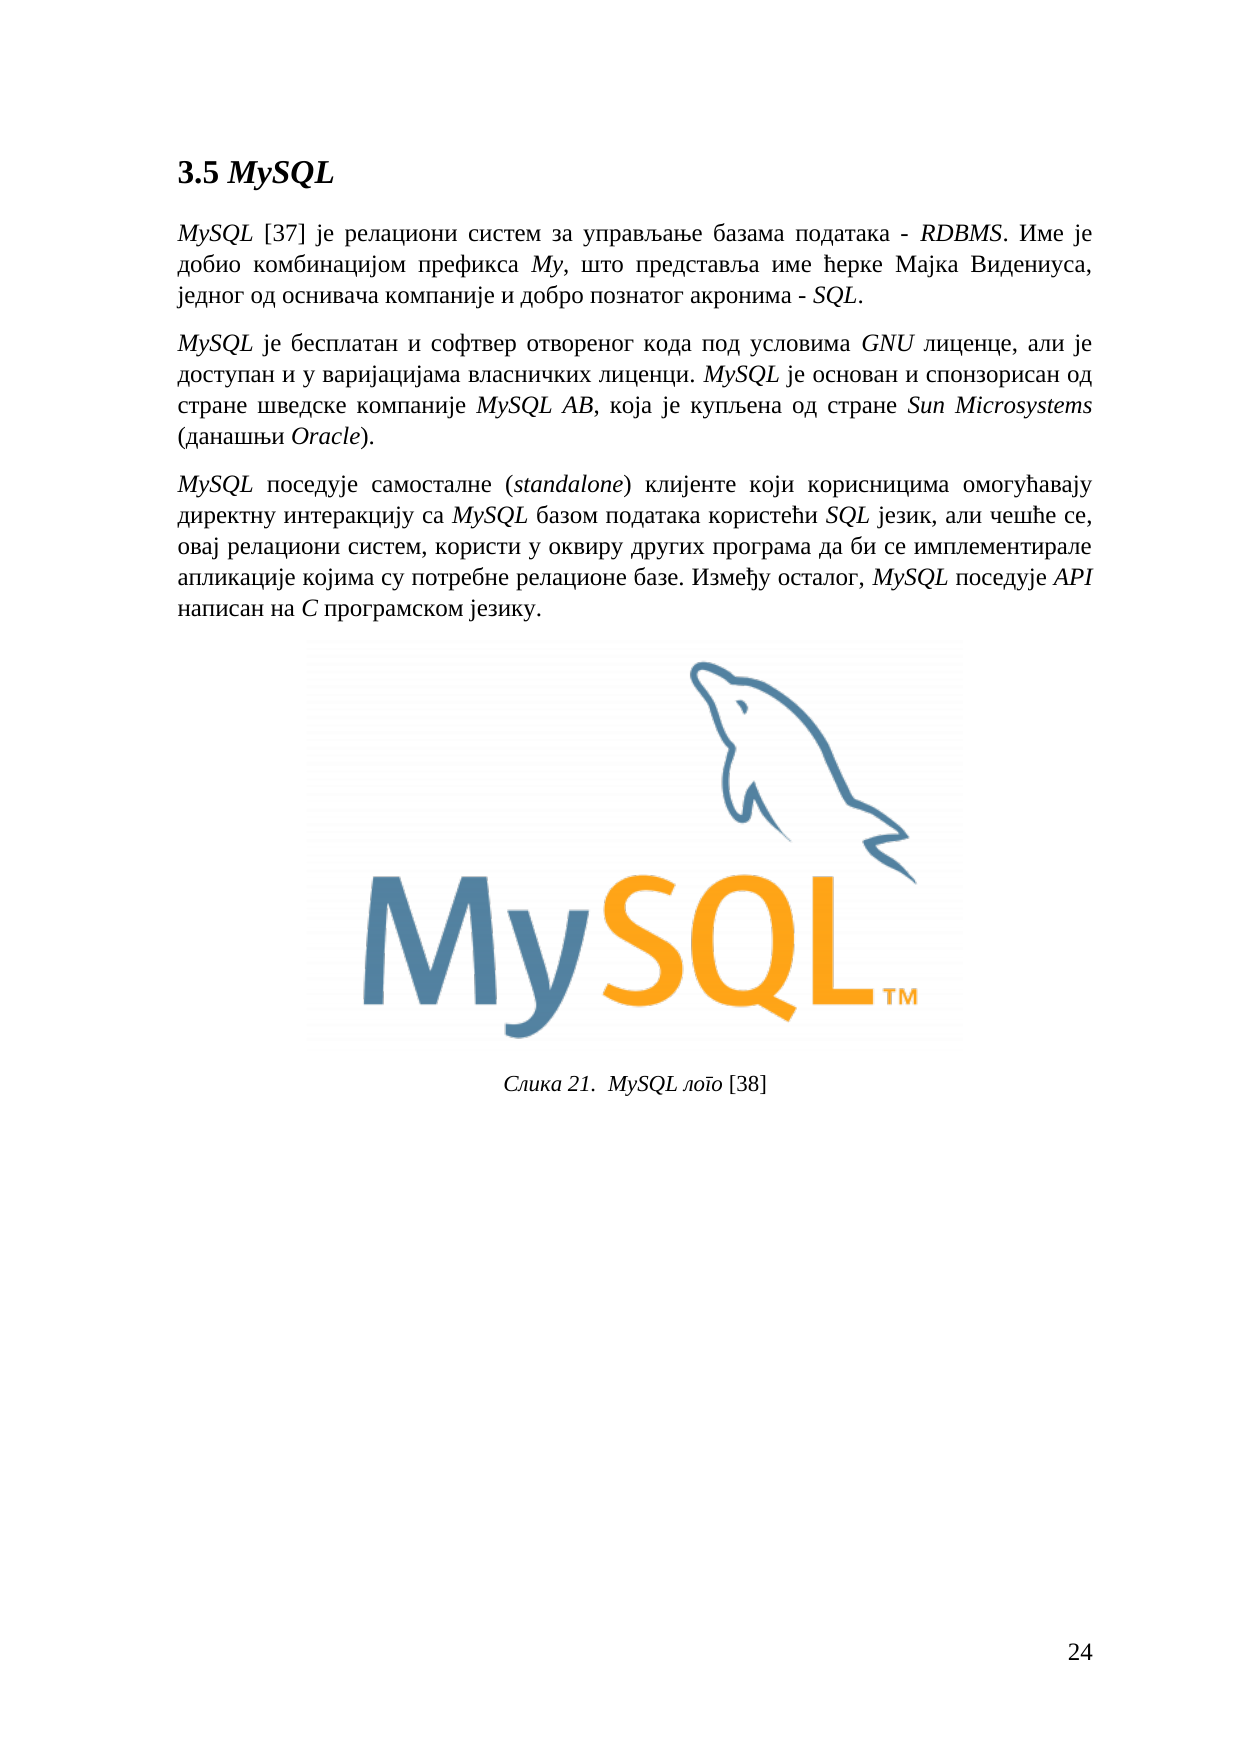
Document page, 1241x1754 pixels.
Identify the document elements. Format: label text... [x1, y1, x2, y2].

text MySQL [37] је релациони систем за управљање базама података - RDBMS. Име је добио комбинацијом префикса My, што представља име ћерке Мајка Видениуса, једног од оснивача компаније и добро познатог акронима - SQL. [177, 218, 1092, 309]
picture [306, 640, 964, 1052]
text MySQL је бесплатан и софтвер отвореног кода под условима GNU лиценце, али је доступан и у варијацијама власничких лиценци. MySQL je основан и спонзорисан од стране шведске компаније MySQL AB, која је купљена од стране Sun Microsystems (данашњи Oracle). [177, 328, 1092, 450]
text MySQL поседује самосталне (standalone) клијенте који корисницима омогућавају директну интеракцију са MySQL базом података користећи SQL језик, али чешће се, овај релациони систем, користи у оквиру других програма да би се имплементирале апликације којима су потребне релационе базе. Између осталог, MySQL поседује API написан на C програмском језику. [177, 469, 1092, 622]
subtitle 3.5 MySQL [177, 152, 1092, 190]
